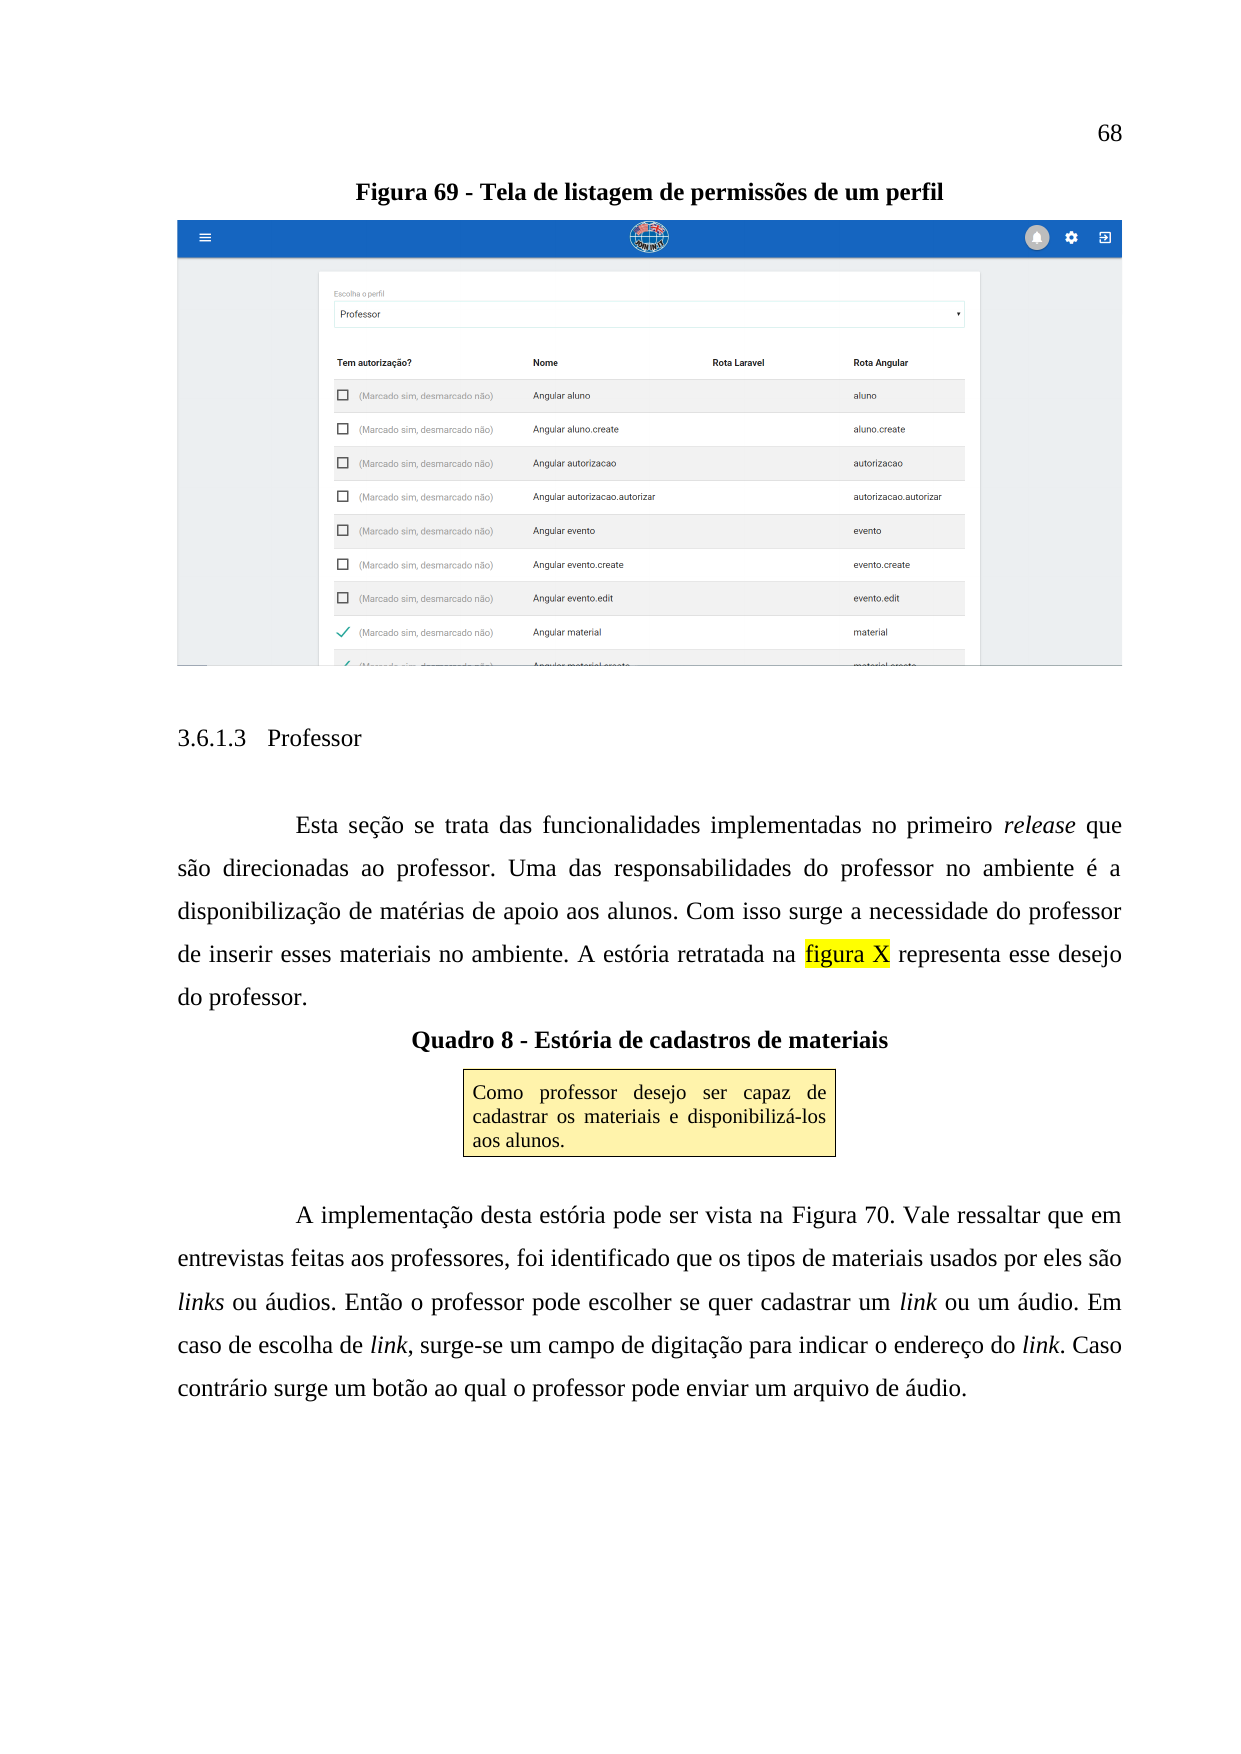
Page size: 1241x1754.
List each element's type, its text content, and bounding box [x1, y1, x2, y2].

text Como professor desejo ser capaz de cadastrar os materiais e disponibilizá-los aos alunos. [464, 1070, 835, 1156]
text Esta seção se trata das funcionalidades implementadas no primeiro release que são direcionadas ao professor. Uma das responsabilidades do professor no ambiente é a disponibilização de matérias de apoio aos alunos. Com isso surge a necessidade do professor de inserir esses materiais no ambiente. A estória retratada na figura X representa esse desejo do professor. [177, 810, 1122, 1011]
subtitle Professor [177, 723, 1122, 752]
picture [177, 220, 1123, 666]
